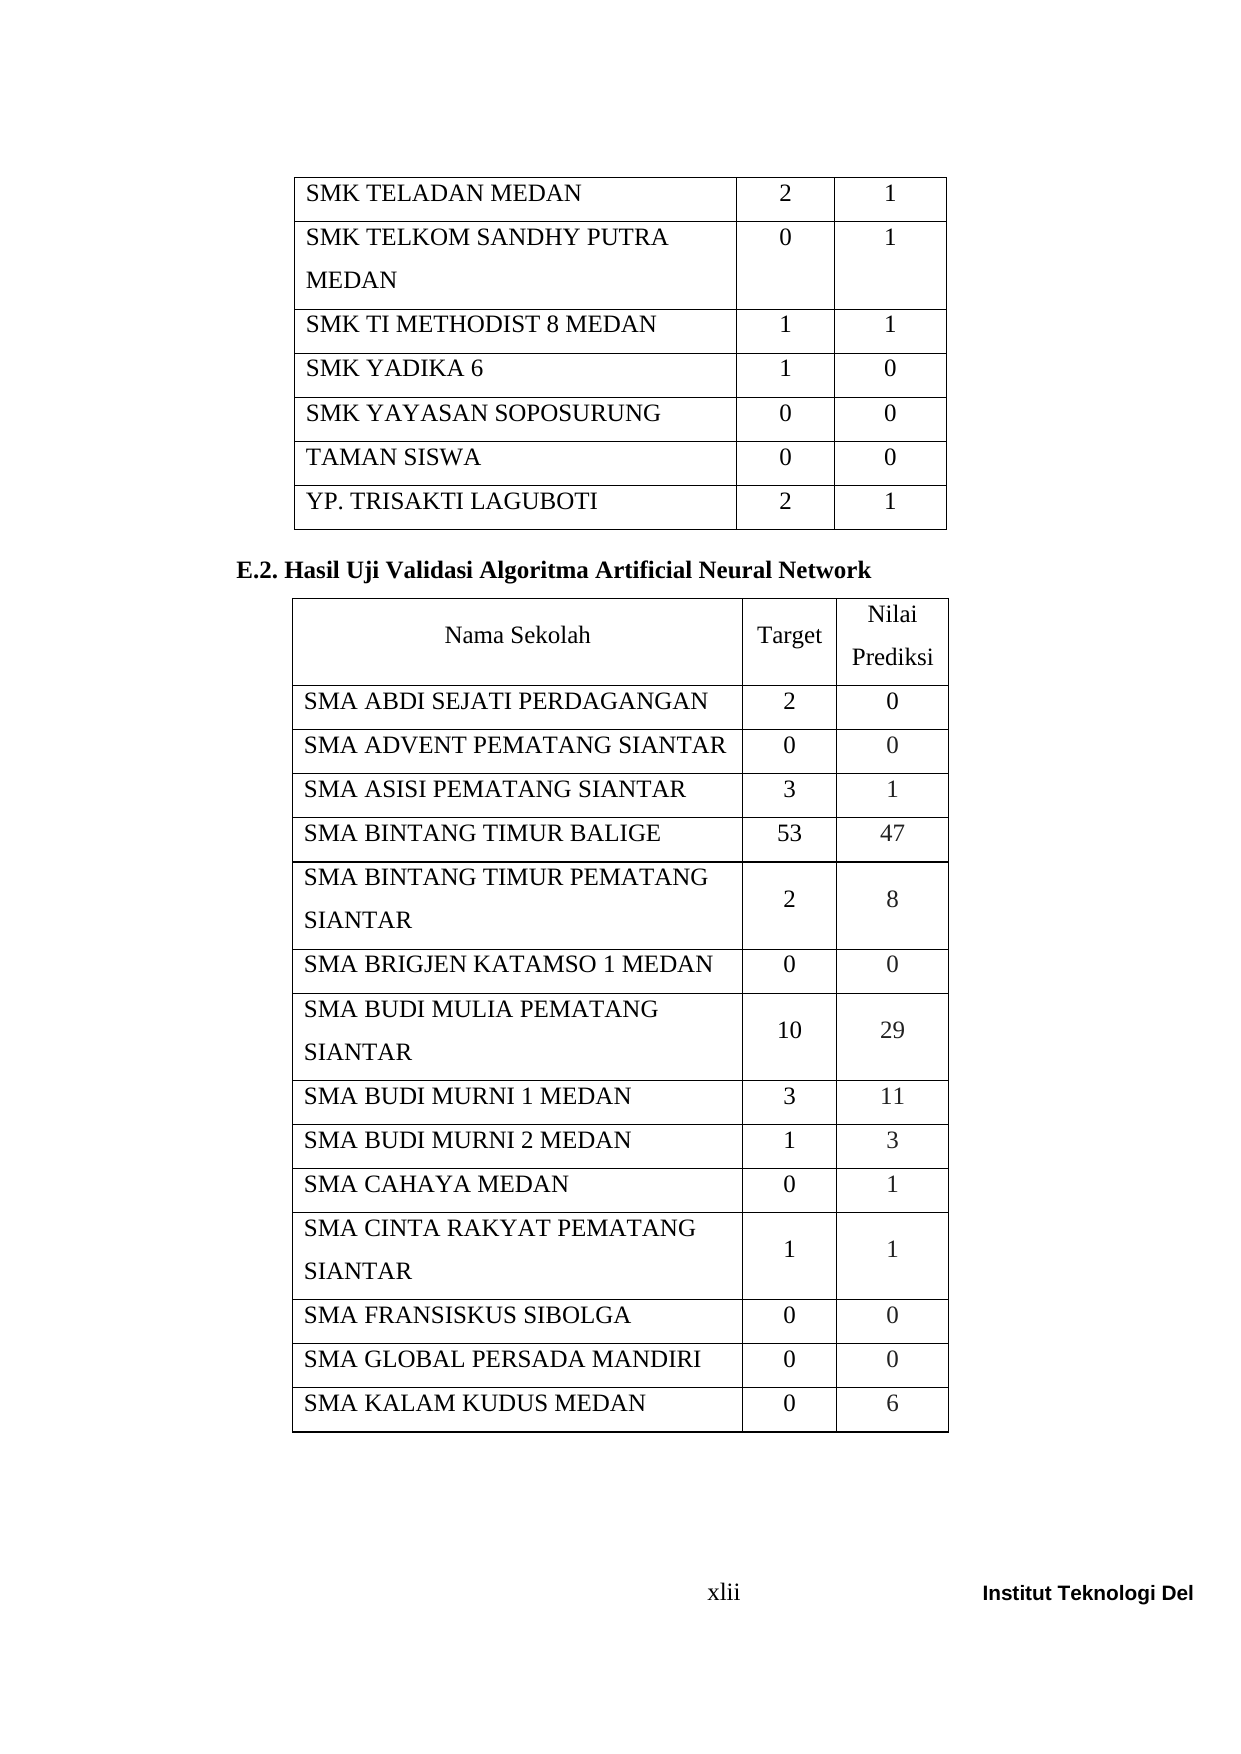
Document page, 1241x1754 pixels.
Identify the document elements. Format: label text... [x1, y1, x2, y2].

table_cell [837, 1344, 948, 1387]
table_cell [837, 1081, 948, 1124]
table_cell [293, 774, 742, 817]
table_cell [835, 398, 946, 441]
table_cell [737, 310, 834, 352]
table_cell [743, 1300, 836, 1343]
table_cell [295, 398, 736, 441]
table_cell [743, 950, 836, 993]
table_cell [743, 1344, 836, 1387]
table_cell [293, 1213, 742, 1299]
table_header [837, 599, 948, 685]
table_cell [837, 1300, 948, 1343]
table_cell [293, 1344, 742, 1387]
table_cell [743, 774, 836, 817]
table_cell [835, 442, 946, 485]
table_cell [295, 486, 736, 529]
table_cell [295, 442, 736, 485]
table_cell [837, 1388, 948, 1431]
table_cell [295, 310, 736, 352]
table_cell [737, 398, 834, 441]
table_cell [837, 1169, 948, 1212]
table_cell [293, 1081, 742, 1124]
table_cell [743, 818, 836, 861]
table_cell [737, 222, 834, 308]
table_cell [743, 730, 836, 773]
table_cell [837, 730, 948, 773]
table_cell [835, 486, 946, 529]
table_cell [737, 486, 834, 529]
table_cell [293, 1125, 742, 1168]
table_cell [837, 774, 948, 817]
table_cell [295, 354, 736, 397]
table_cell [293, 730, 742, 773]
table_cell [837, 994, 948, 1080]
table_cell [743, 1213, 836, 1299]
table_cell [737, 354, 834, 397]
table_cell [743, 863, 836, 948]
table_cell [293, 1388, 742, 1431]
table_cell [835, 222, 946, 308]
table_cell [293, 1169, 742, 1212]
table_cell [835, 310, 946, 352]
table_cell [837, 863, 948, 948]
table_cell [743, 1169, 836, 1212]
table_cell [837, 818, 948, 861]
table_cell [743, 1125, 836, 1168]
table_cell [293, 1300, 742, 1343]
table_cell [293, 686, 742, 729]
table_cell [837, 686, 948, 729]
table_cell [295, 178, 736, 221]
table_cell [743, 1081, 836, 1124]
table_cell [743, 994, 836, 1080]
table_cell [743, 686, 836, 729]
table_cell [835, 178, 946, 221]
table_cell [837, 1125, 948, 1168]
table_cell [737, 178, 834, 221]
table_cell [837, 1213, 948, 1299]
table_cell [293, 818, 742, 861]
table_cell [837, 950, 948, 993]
subtitle E.2. Hasil Uji Validasi Algoritma Artificial Neural Network [236, 555, 1004, 583]
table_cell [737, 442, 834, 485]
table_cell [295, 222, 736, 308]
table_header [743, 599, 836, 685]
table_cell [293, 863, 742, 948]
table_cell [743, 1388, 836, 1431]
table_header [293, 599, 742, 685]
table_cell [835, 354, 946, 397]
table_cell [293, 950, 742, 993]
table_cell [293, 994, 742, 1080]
